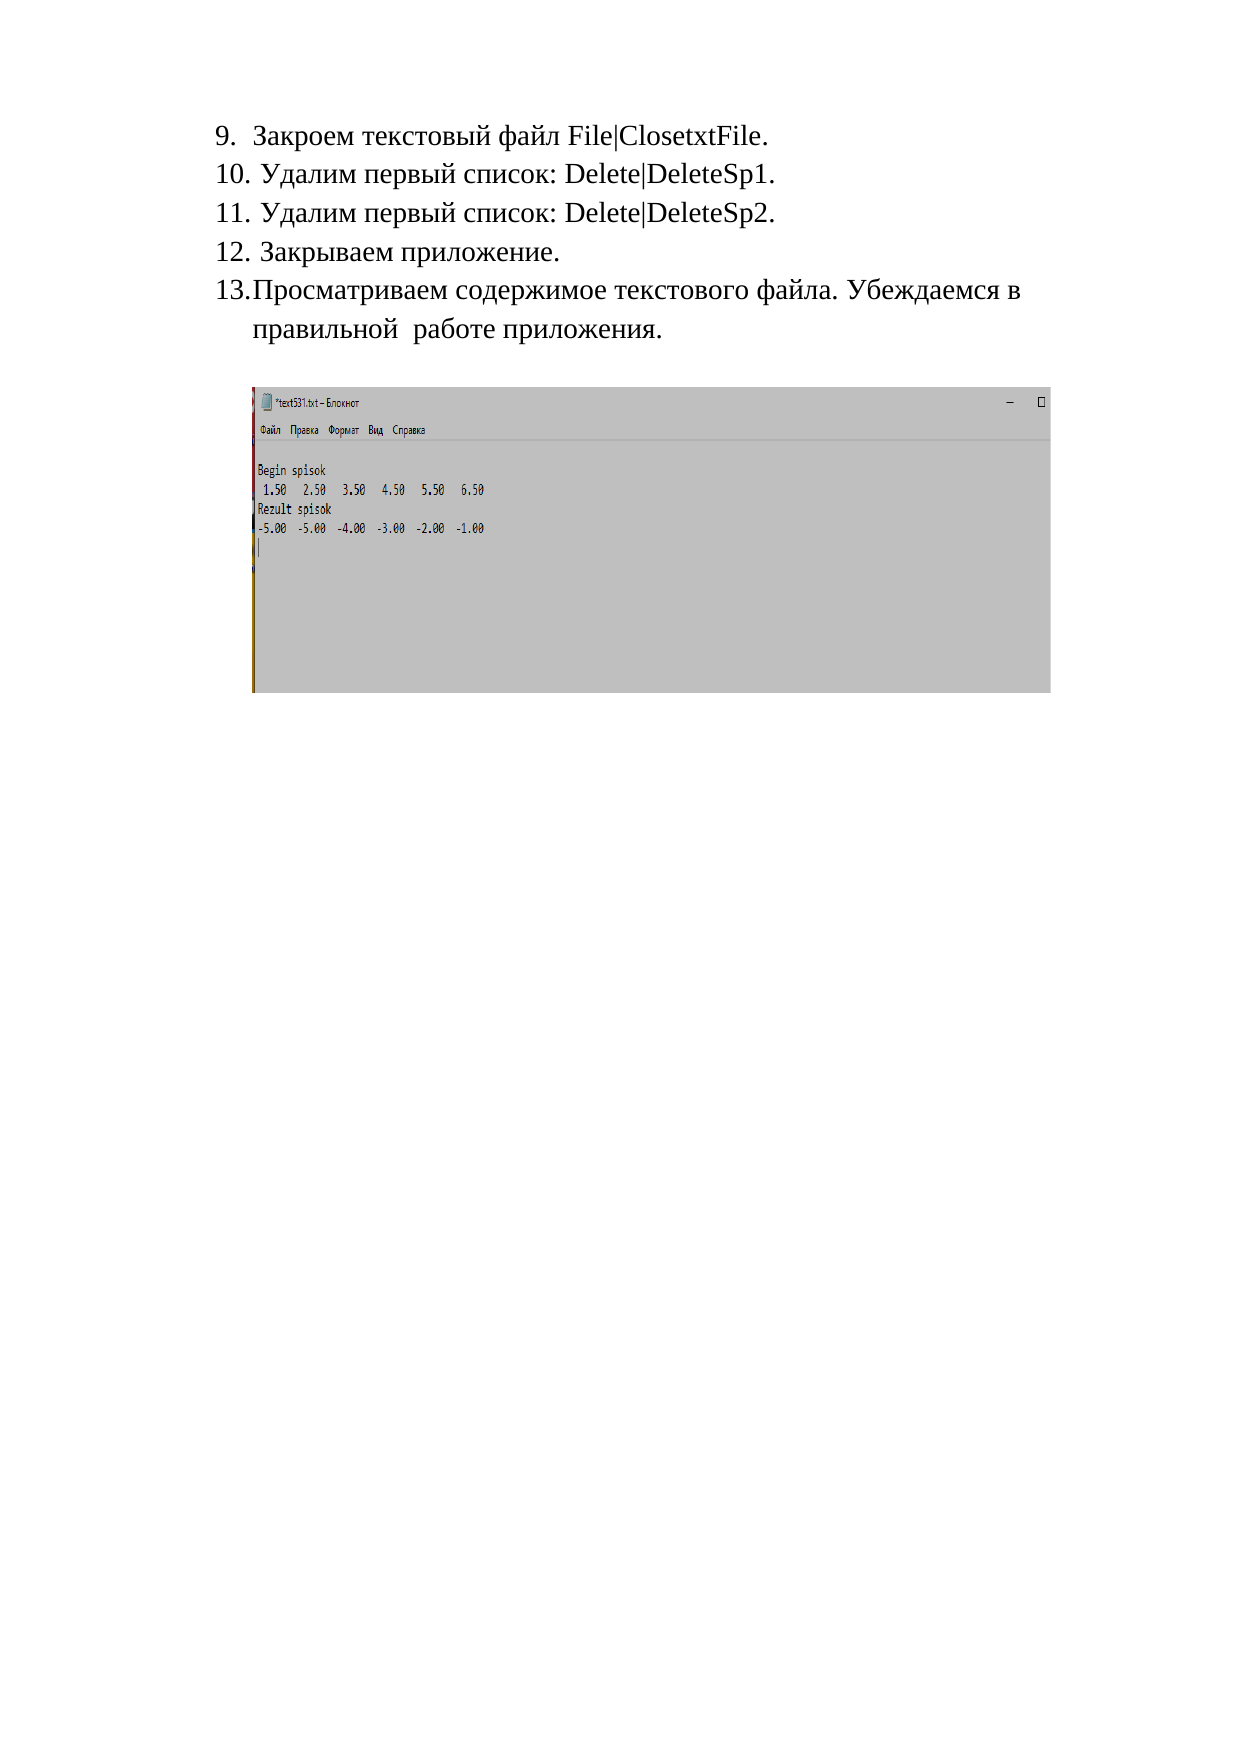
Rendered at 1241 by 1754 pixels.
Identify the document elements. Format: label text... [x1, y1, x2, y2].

list Закрываем приложение. [215, 234, 1152, 267]
list Просматриваем содержимое текстового файла. Убеждаемся в правильной работе приложения. [215, 272, 1152, 344]
picture [252, 387, 1051, 693]
list Закроем текстовый файл File|ClosetxtFile. [215, 118, 1152, 152]
list Удалим первый список: Delete|DeleteSp2. [215, 195, 1152, 229]
list Удалим первый список: Delete|DeleteSp1. [215, 157, 1152, 190]
